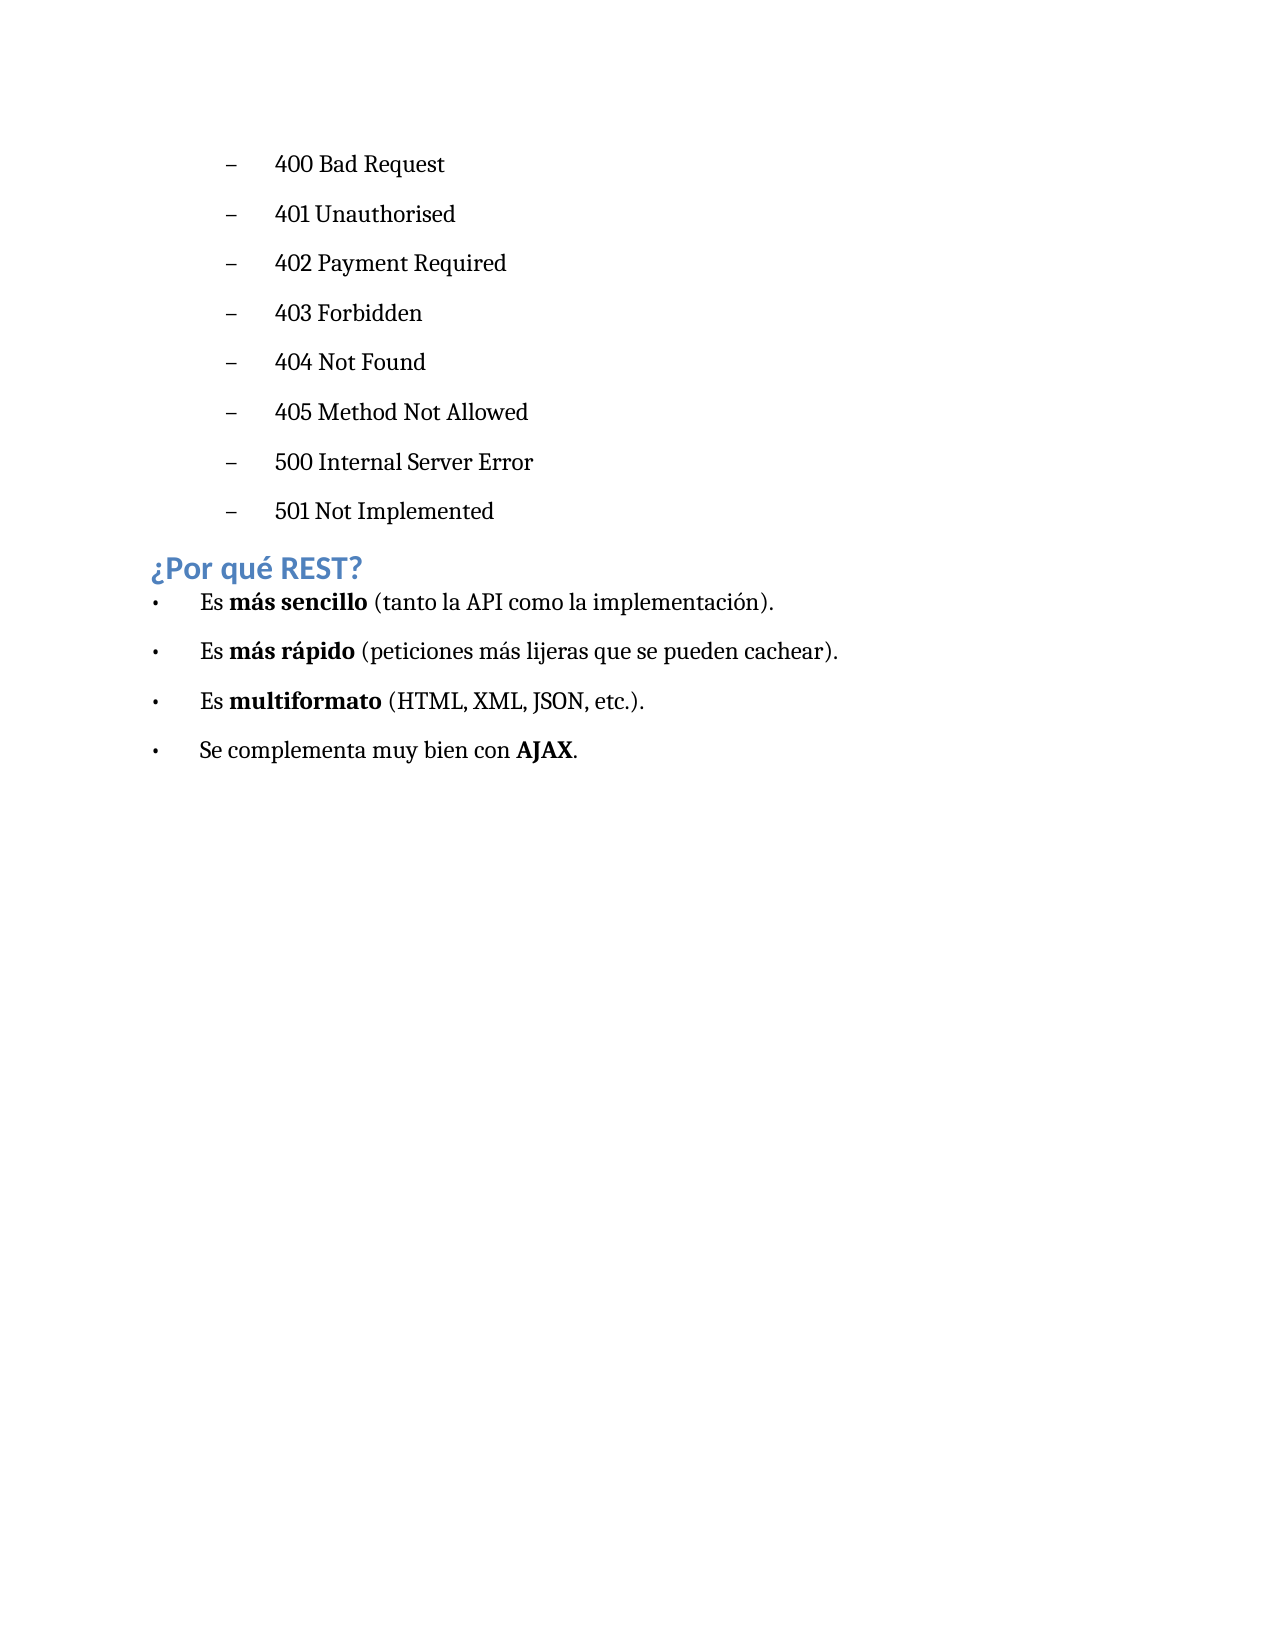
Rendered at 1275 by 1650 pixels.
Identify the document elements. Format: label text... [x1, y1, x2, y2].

list 403 Forbidden [225, 299, 1125, 327]
list 405 Method Not Allowed [225, 398, 1125, 427]
list 401 Unauthorised [225, 199, 1125, 228]
list 500 Internal Server Error [225, 447, 1125, 476]
list 404 Not Found [225, 348, 1125, 377]
list 501 Not Implemented [225, 497, 1125, 526]
subtitle ¿Por qué REST? [150, 547, 1125, 587]
list 400 Bad Request [225, 150, 1125, 179]
list 402 Payment Required [225, 249, 1125, 278]
list Se complementa muy bien con AJAX. [150, 736, 1125, 765]
list Es multiformato (HTML, XML, JSON, etc.). [150, 687, 1125, 715]
list Es más sencillo (tanto la API como la implementación). [150, 587, 1125, 616]
list Es más rápido (peticiones más lijeras que se pueden cachear). [150, 637, 1125, 666]
